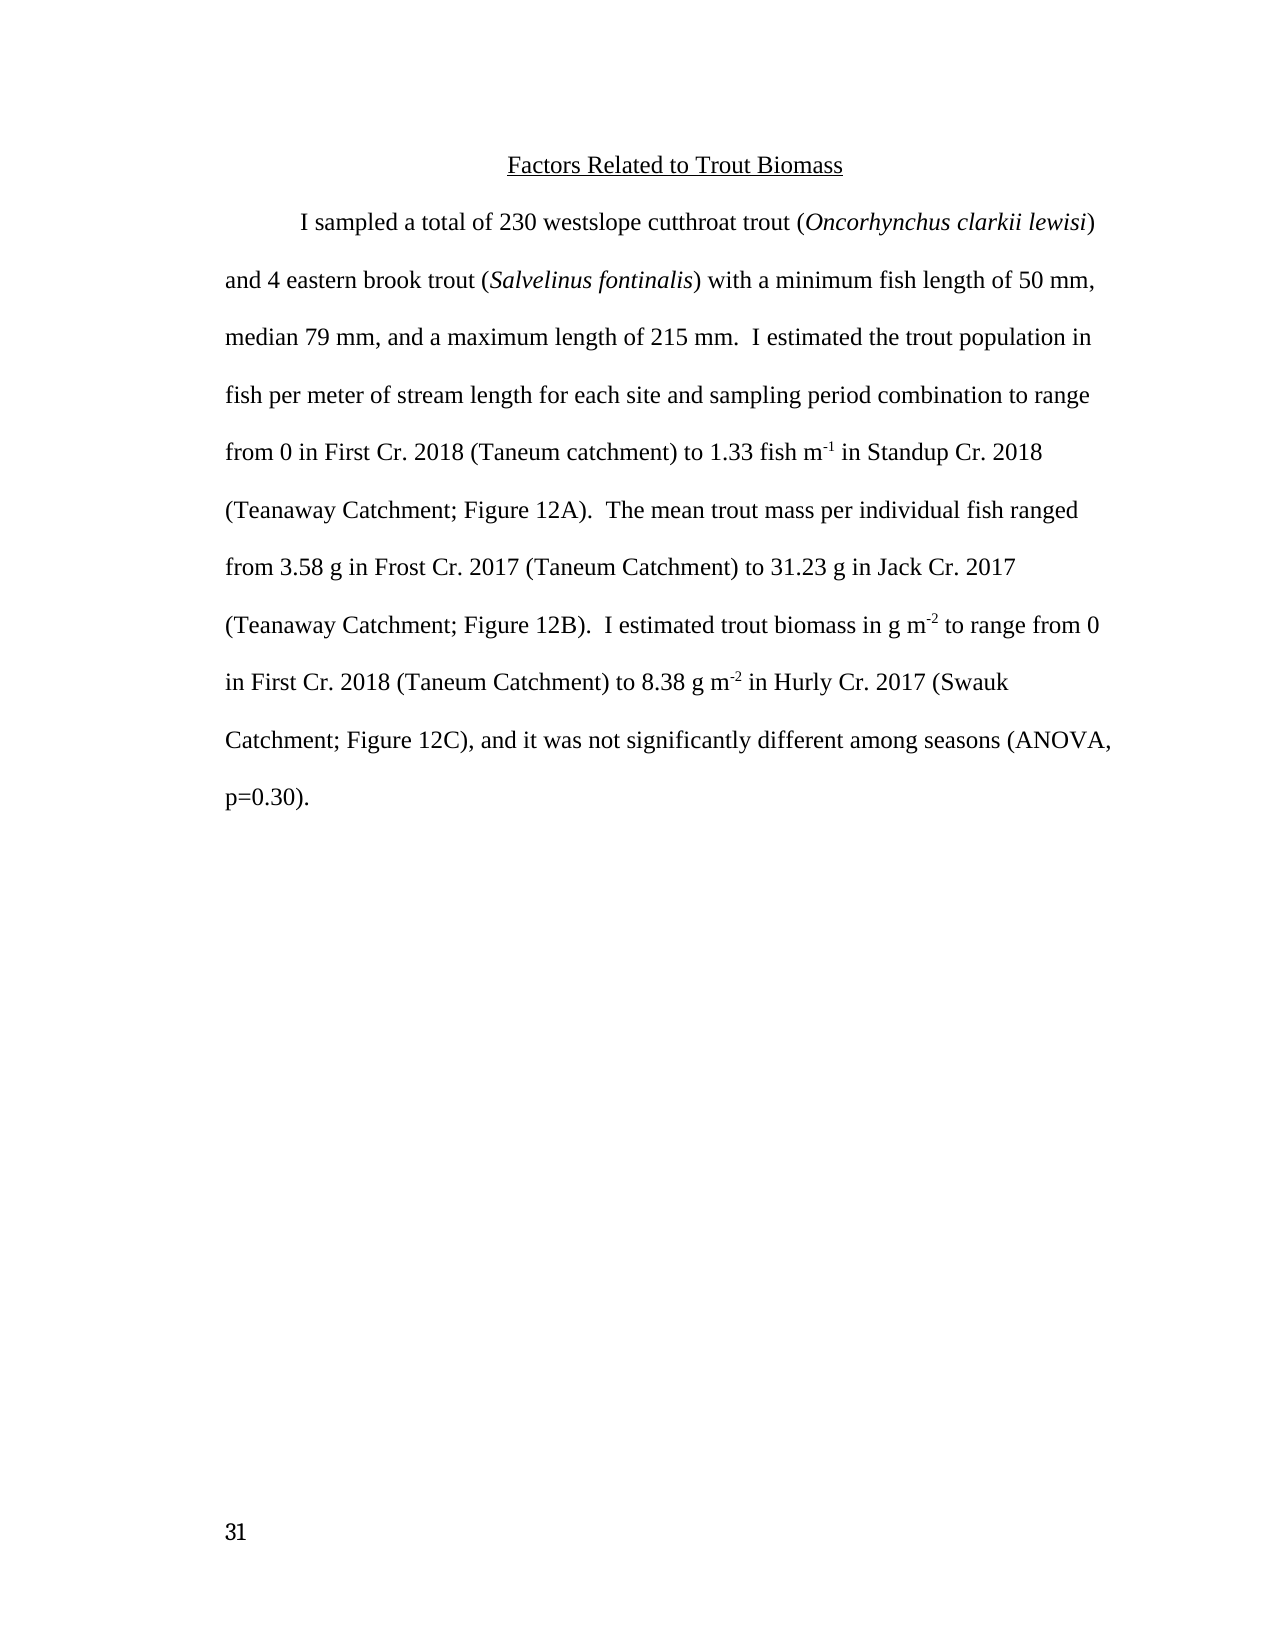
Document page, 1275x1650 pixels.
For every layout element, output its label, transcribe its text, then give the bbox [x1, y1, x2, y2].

text Factors Related to Trout Biomass [225, 150, 1125, 179]
text I sampled a total of 230 westslope cutthroat trout (Oncorhynchus clarkii lewisi) and 4 eastern brook trout (Salvelinus fontinalis) with a minimum fish length of 50 mm, median 79 mm, and a maximum length of 215 mm. I estimated the trout population in fish per meter of stream length for each site and sampling period combination to range from 0 in First Cr. 2018 (Taneum catchment) to 1.33 fish m-1 in Standup Cr. 2018 (Teanaway Catchment; Figure 12A). The mean trout mass per individual fish ranged from 3.58 g in Frost Cr. 2017 (Taneum Catchment) to 31.23 g in Jack Cr. 2017 (Teanaway Catchment; Figure 12B). I estimated trout biomass in g m-2 to range from 0 in First Cr. 2018 (Taneum Catchment) to 8.38 g m-2 in Hurly Cr. 2017 (Swauk Catchment; Figure 12C), and it was not significantly different among seasons (ANOVA, p=0.30). [225, 207, 1125, 811]
